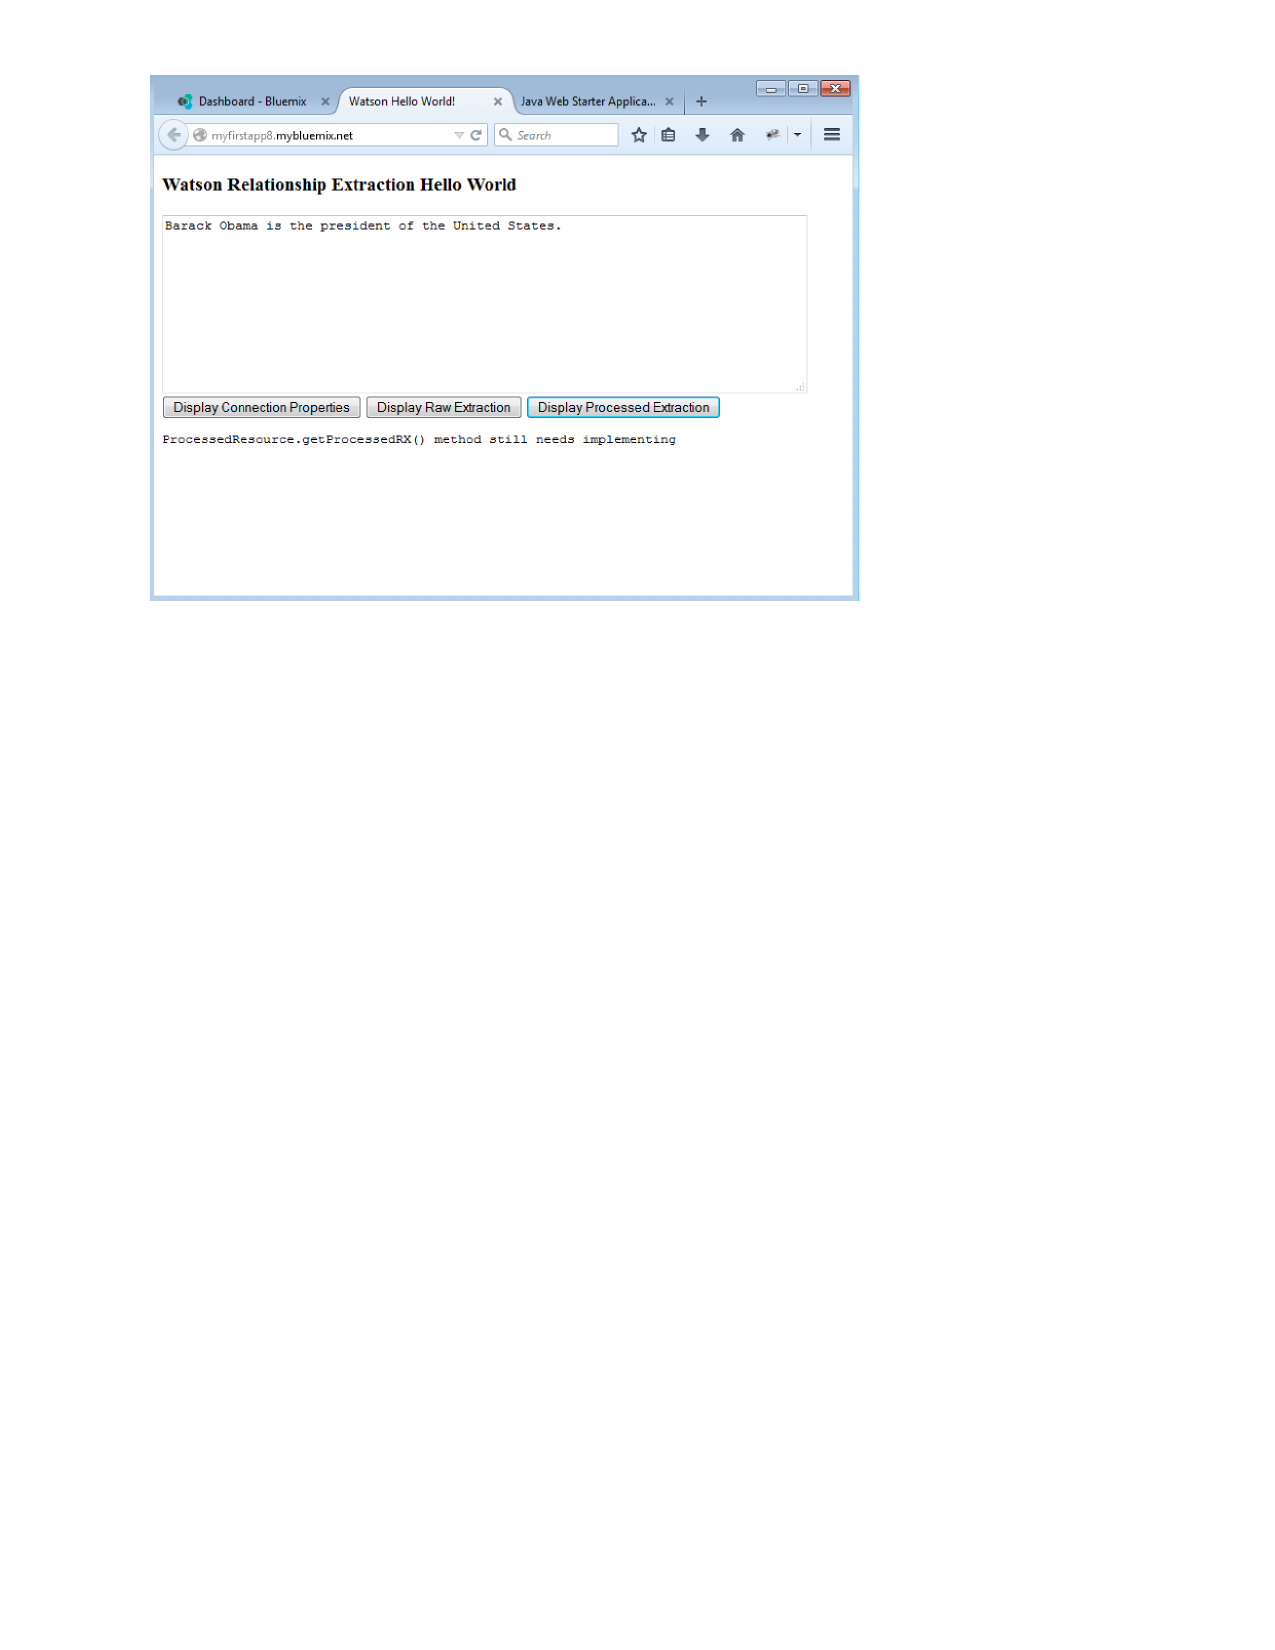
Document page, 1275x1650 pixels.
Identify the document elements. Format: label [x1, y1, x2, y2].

picture [150, 75, 860, 601]
